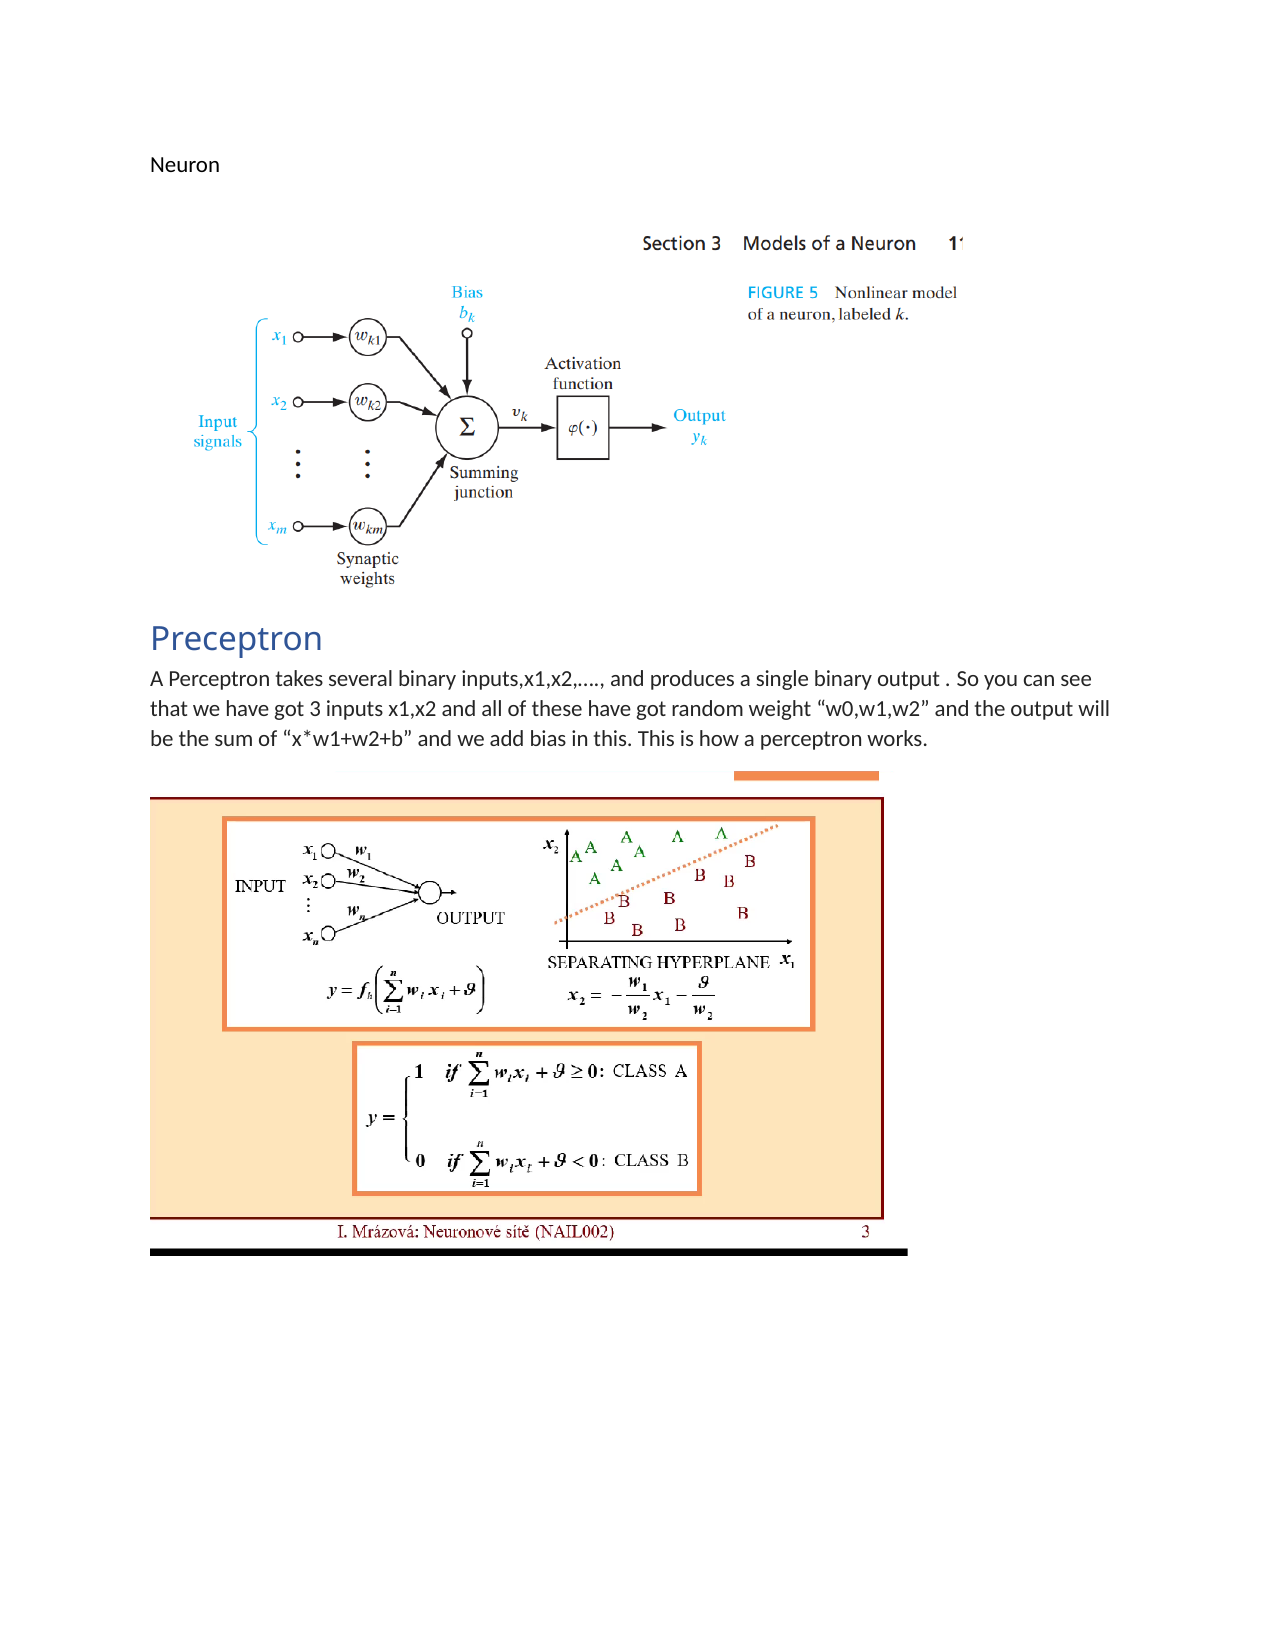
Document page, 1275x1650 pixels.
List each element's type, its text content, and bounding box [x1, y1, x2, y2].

picture [150, 196, 963, 588]
text Neuron [150, 150, 1125, 178]
subtitle Preceptron [150, 615, 1125, 660]
text A Perceptron takes several binary inputs,x1,x2,…., and produces a single binary output . So you can see that we have got 3 inputs x1,x2 and all of these have got random weight “w0,w1,w2” and the output will be the sum of “x*w1+w2+b” and we add bias in this. This is how a perceptron works. [150, 664, 1125, 752]
picture [150, 771, 908, 1256]
